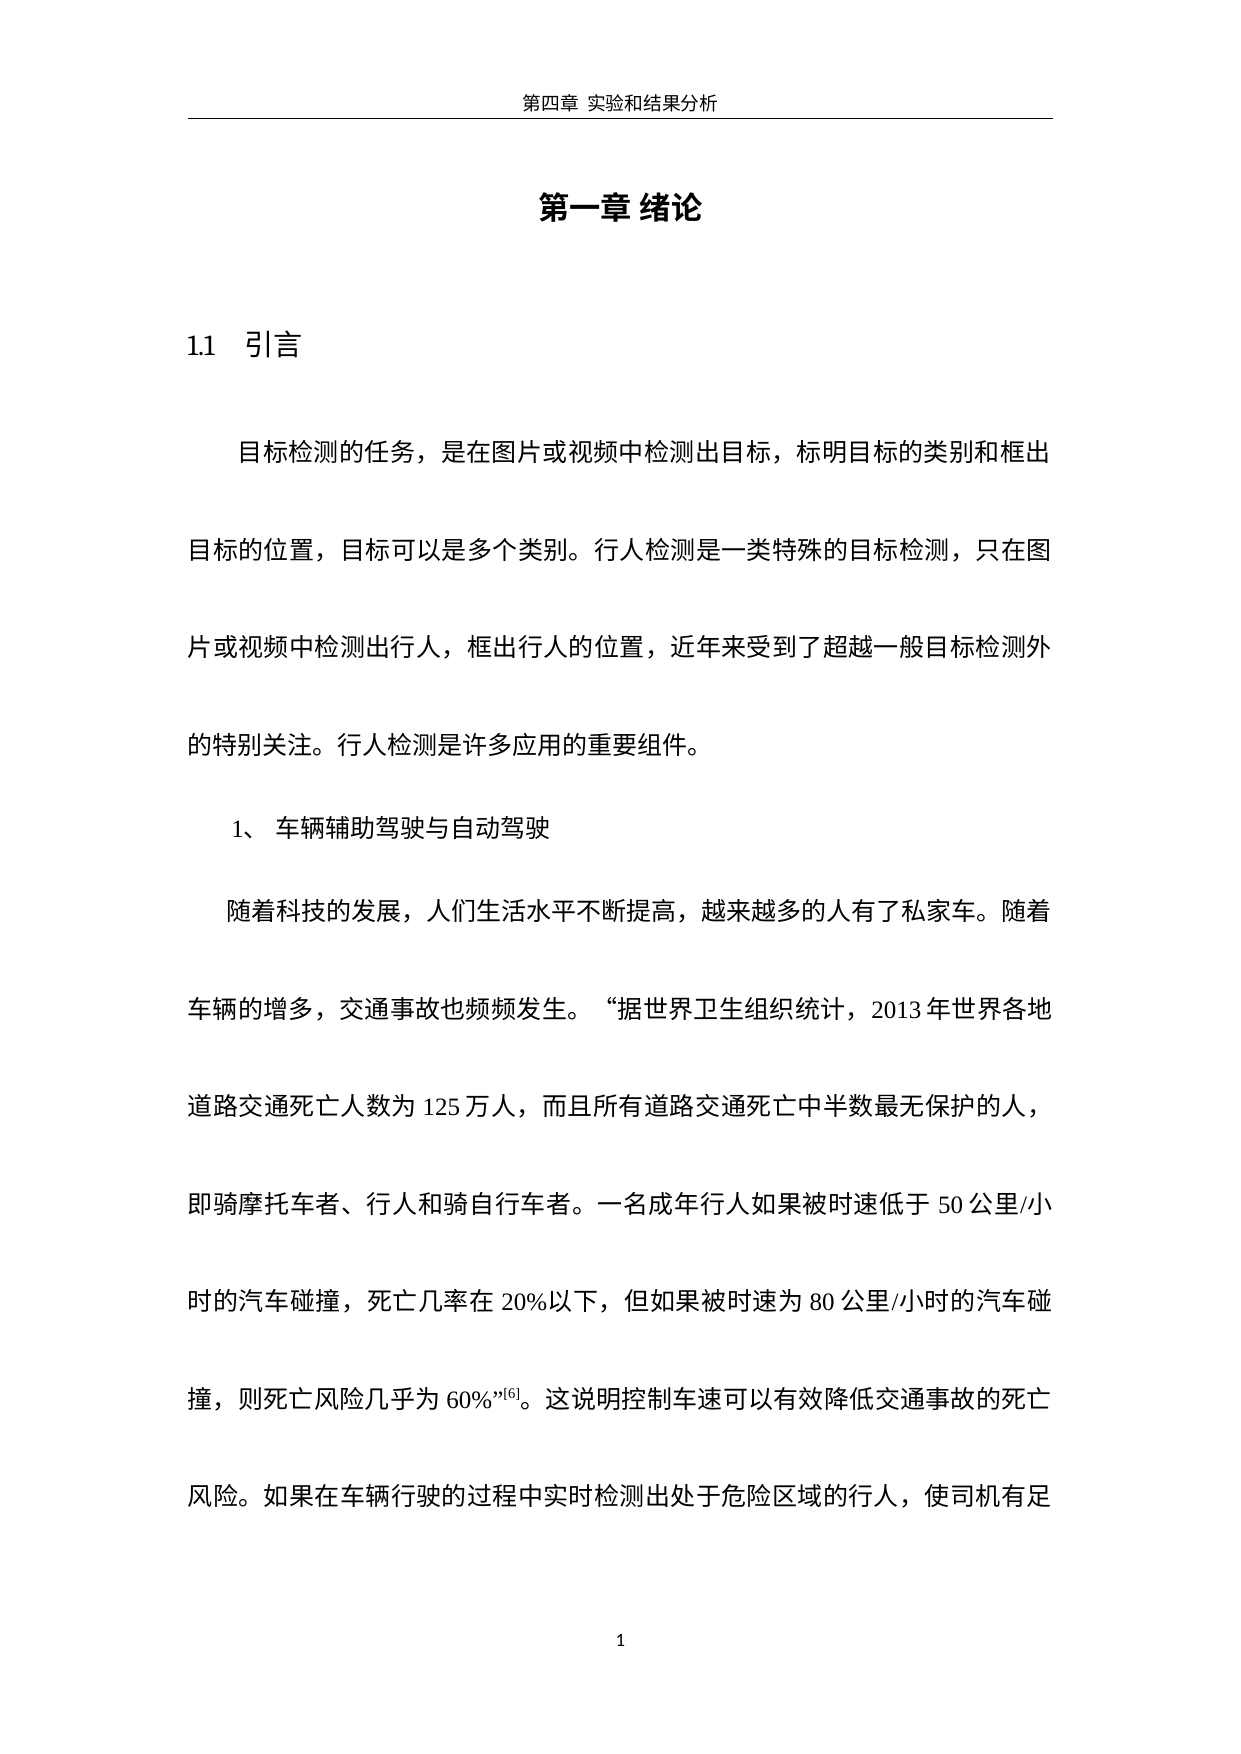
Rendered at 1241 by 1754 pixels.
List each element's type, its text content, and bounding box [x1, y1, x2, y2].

list 引言 [187, 312, 1053, 377]
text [187, 877, 1053, 1527]
text 目标检测的任务，是在图片或视频中检测出目标，标明目标的类别和框出目标的位置，目标可以是多个类别。行人检测是一类特殊的目标检测，只在图片或视频中检测出行人，框出行人的位置，近年来受到了超越一般目标检测外的特别关注。行人检测是许多应用的重要组件。 [187, 418, 1053, 776]
subtitle 第一章 绪论 [187, 174, 1053, 239]
list 车辆辅助驾驶与自动驾驶 [231, 794, 1053, 859]
